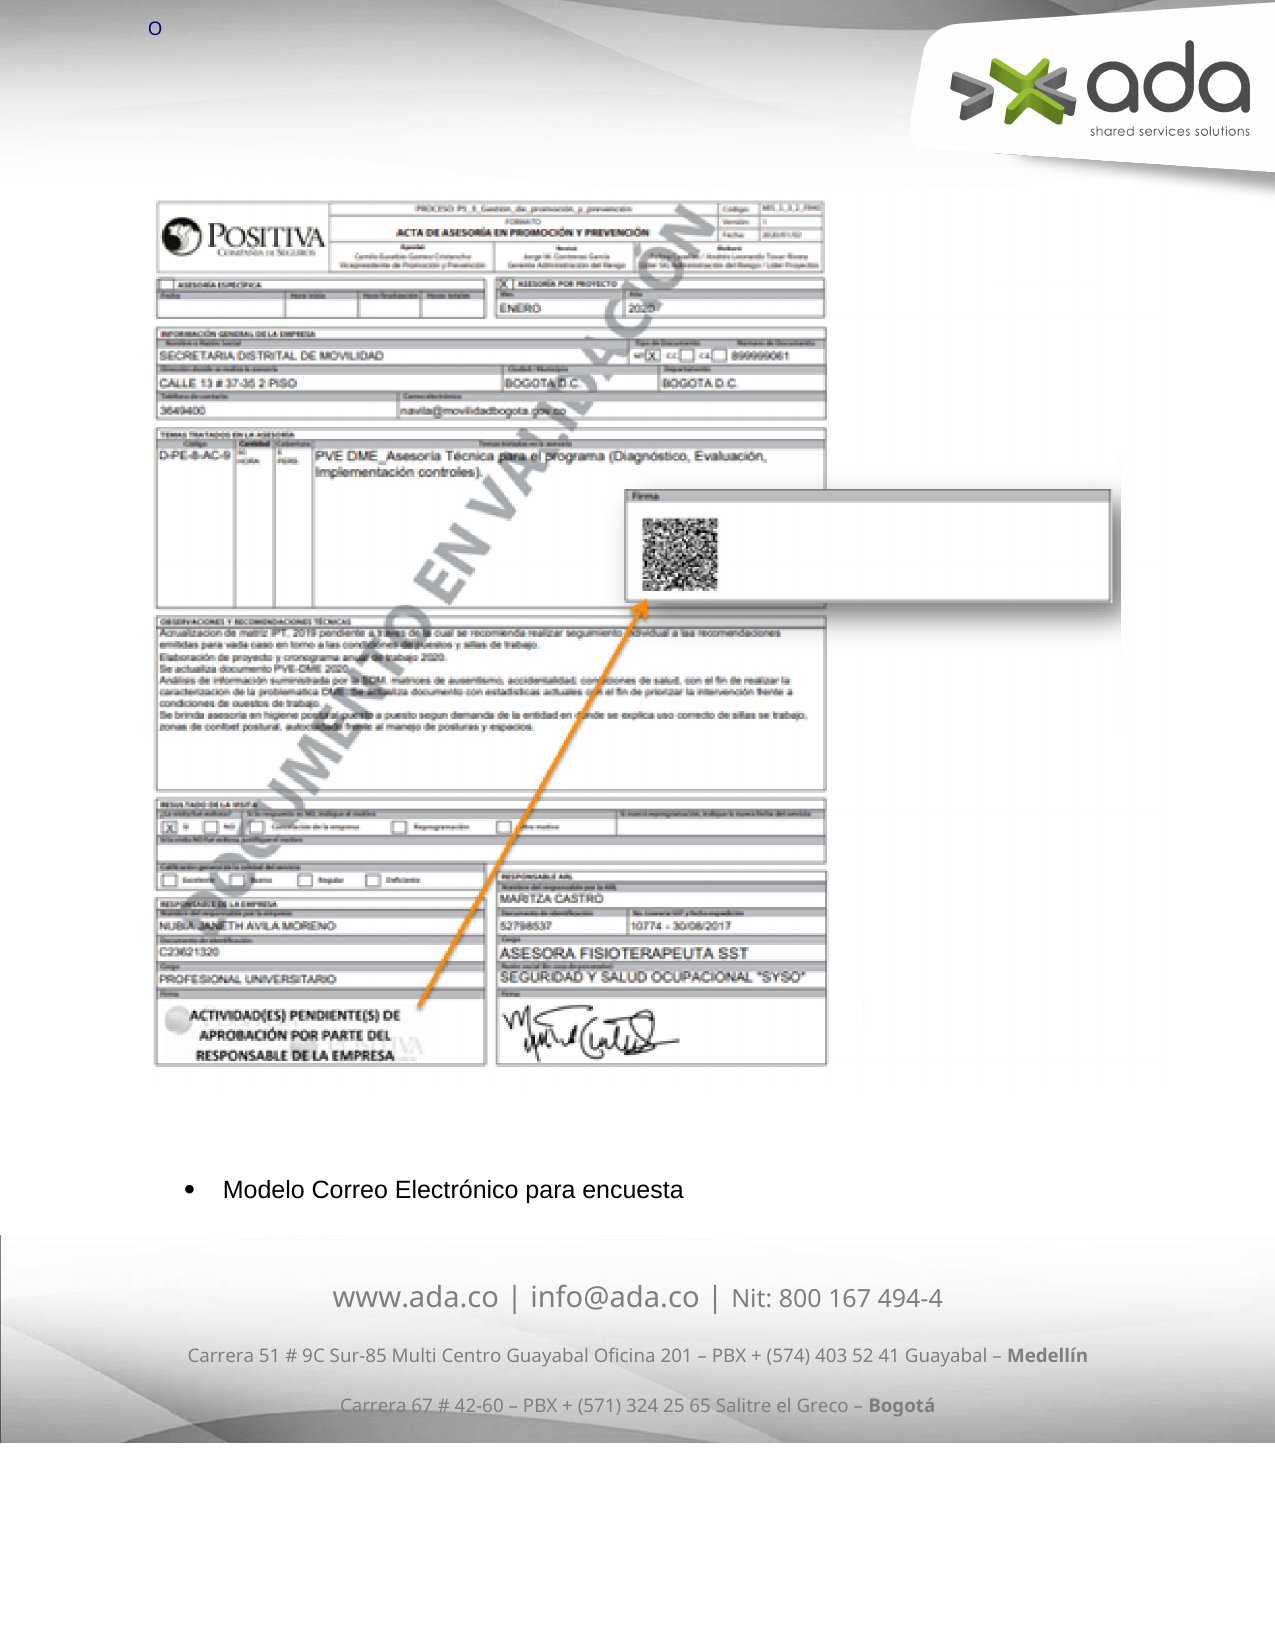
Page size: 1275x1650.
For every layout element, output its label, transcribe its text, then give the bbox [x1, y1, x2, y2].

picture [0, 0, 1275, 1095]
list Modelo Correo Electrónico para encuesta [185, 1174, 1127, 1203]
picture [0, 1235, 1275, 1443]
